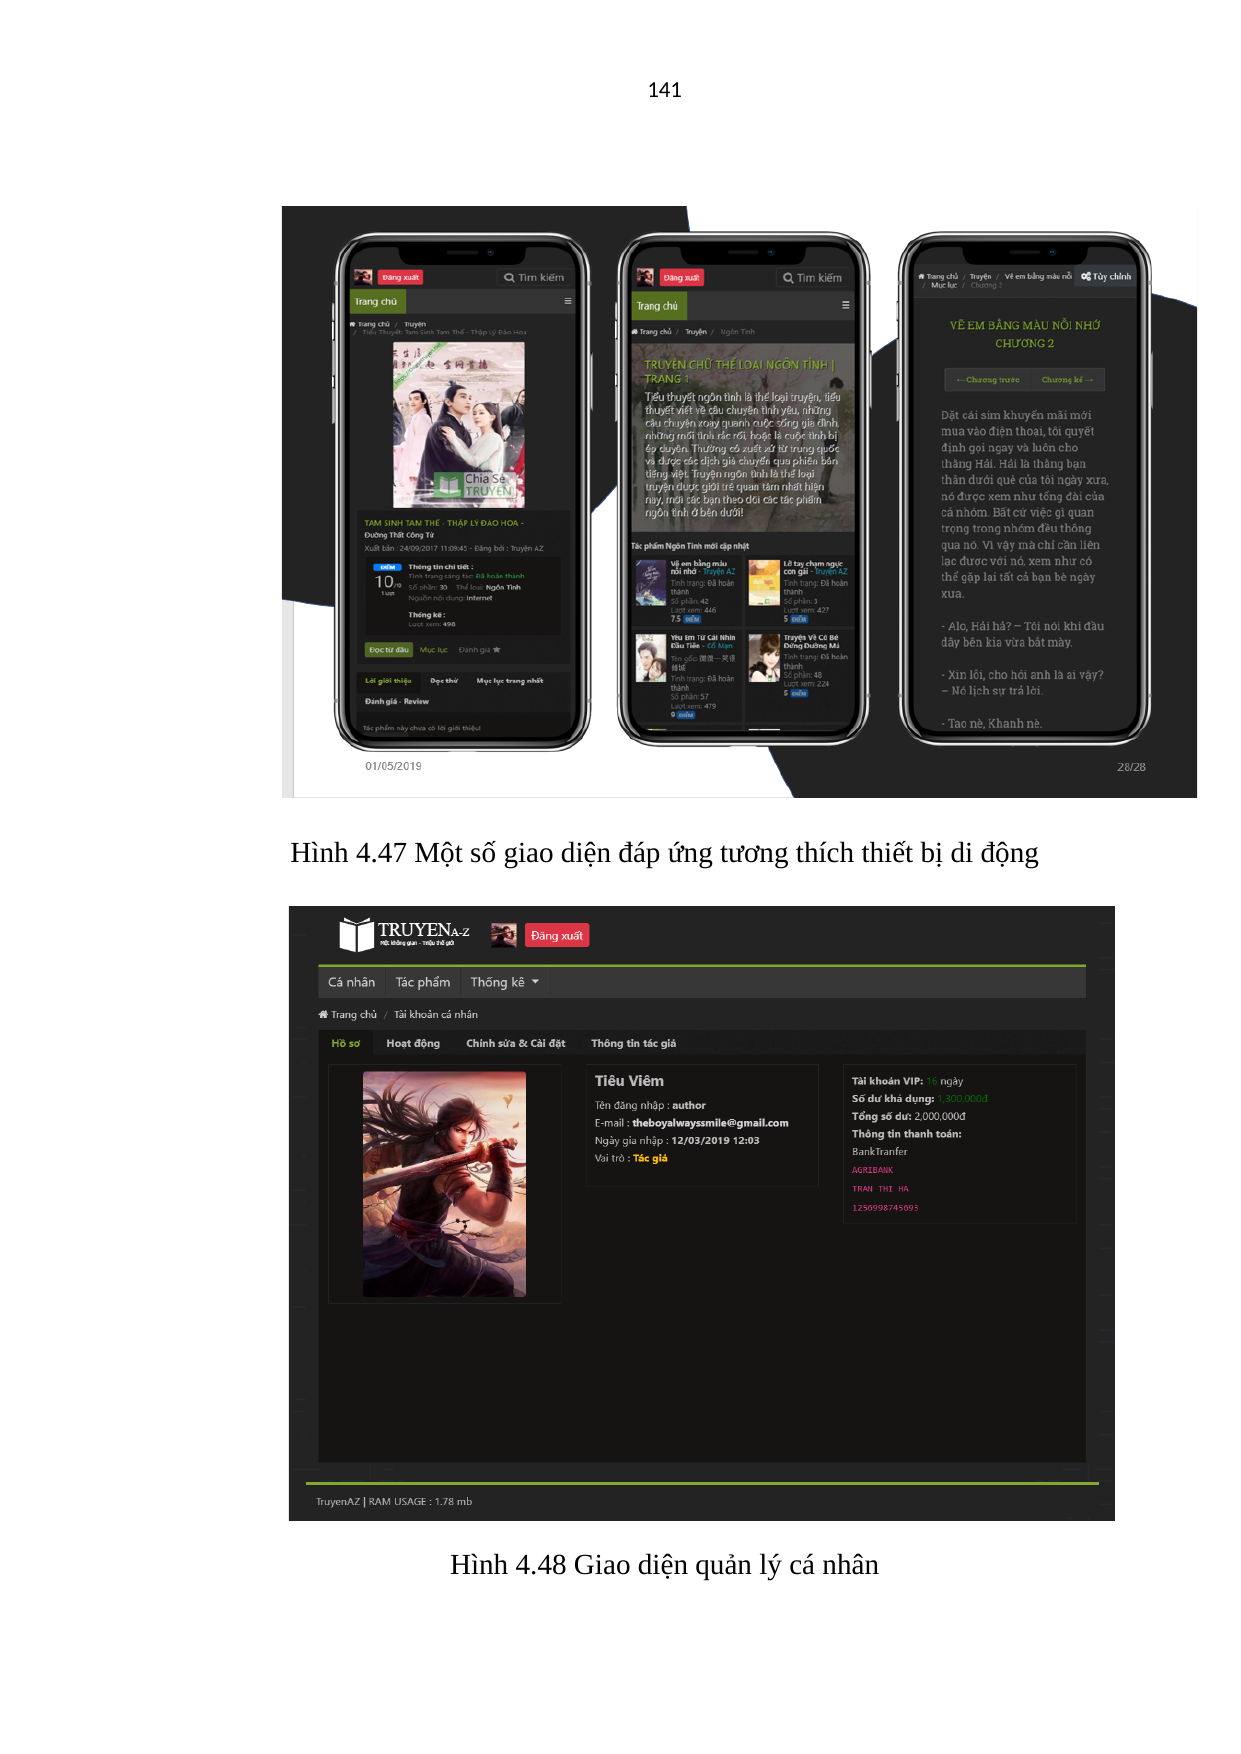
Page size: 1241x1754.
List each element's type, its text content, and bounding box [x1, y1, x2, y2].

picture [281, 206, 1198, 798]
picture [288, 906, 1115, 1521]
